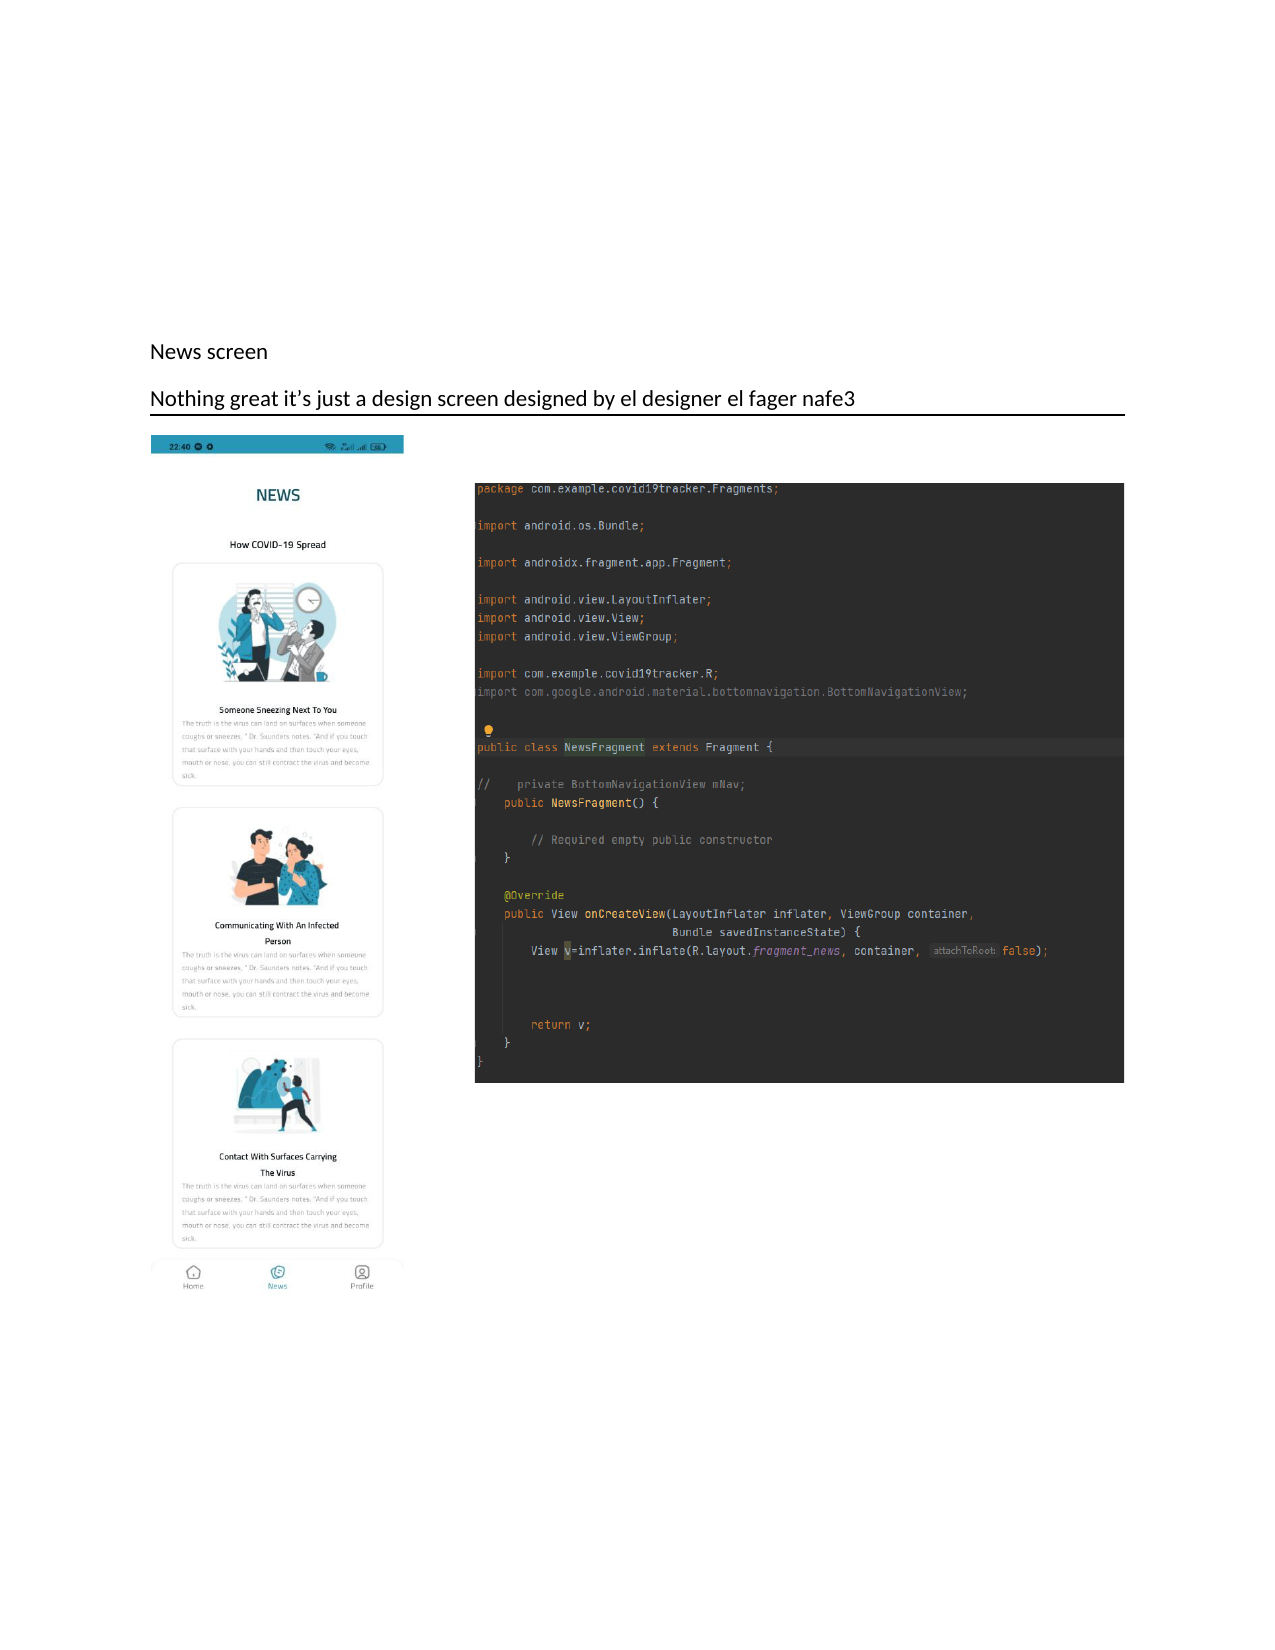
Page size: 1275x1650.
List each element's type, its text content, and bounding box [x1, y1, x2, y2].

picture [474, 483, 1125, 1083]
picture [151, 435, 404, 1295]
text Nothing great it’s just a design screen designed by el designer el fager nafe3 [150, 384, 1125, 414]
text News screen [150, 337, 1125, 366]
